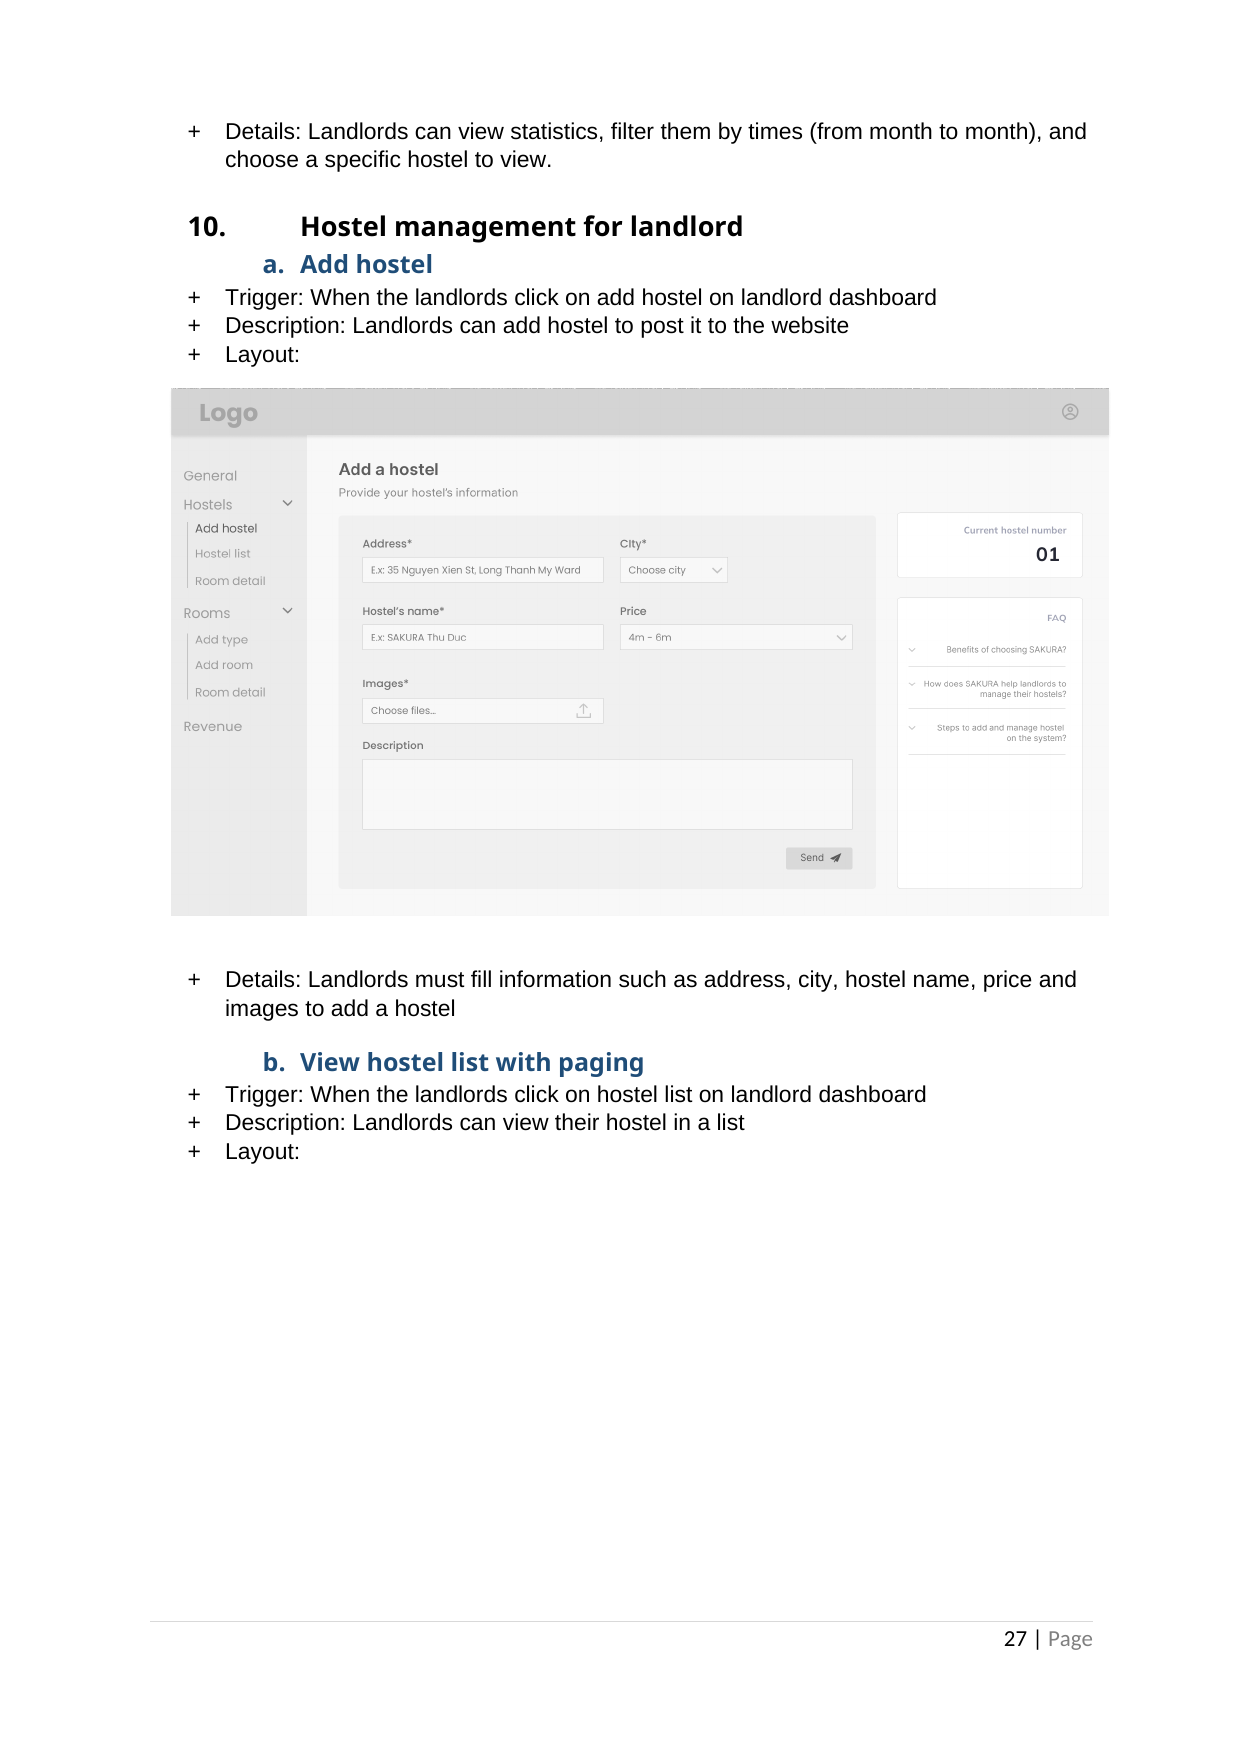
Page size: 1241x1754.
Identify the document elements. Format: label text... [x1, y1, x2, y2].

list Layout: [187, 1138, 1093, 1164]
subtitle View hostel list with paging [262, 1044, 1093, 1078]
list Details: Landlords can view statistics, filter them by times (from month to month), and choose a specific hostel to view. [187, 118, 1093, 173]
subtitle Add hostel [262, 247, 1093, 281]
list Trigger: When the landlords click on add hostel on landlord dashboard [187, 284, 1093, 310]
picture [168, 388, 1112, 916]
subtitle Hostel management for landlord [187, 207, 1093, 244]
list Description: Landlords can add hostel to post it to the website [187, 312, 1093, 339]
list Description: Landlords can view their hostel in a list [187, 1109, 1093, 1136]
list Details: Landlords must fill information such as address, city, hostel name, price and images to add a hostel [187, 966, 1093, 1021]
list Layout: [187, 341, 1093, 367]
list Trigger: When the landlords click on hostel list on landlord dashboard [187, 1081, 1093, 1107]
